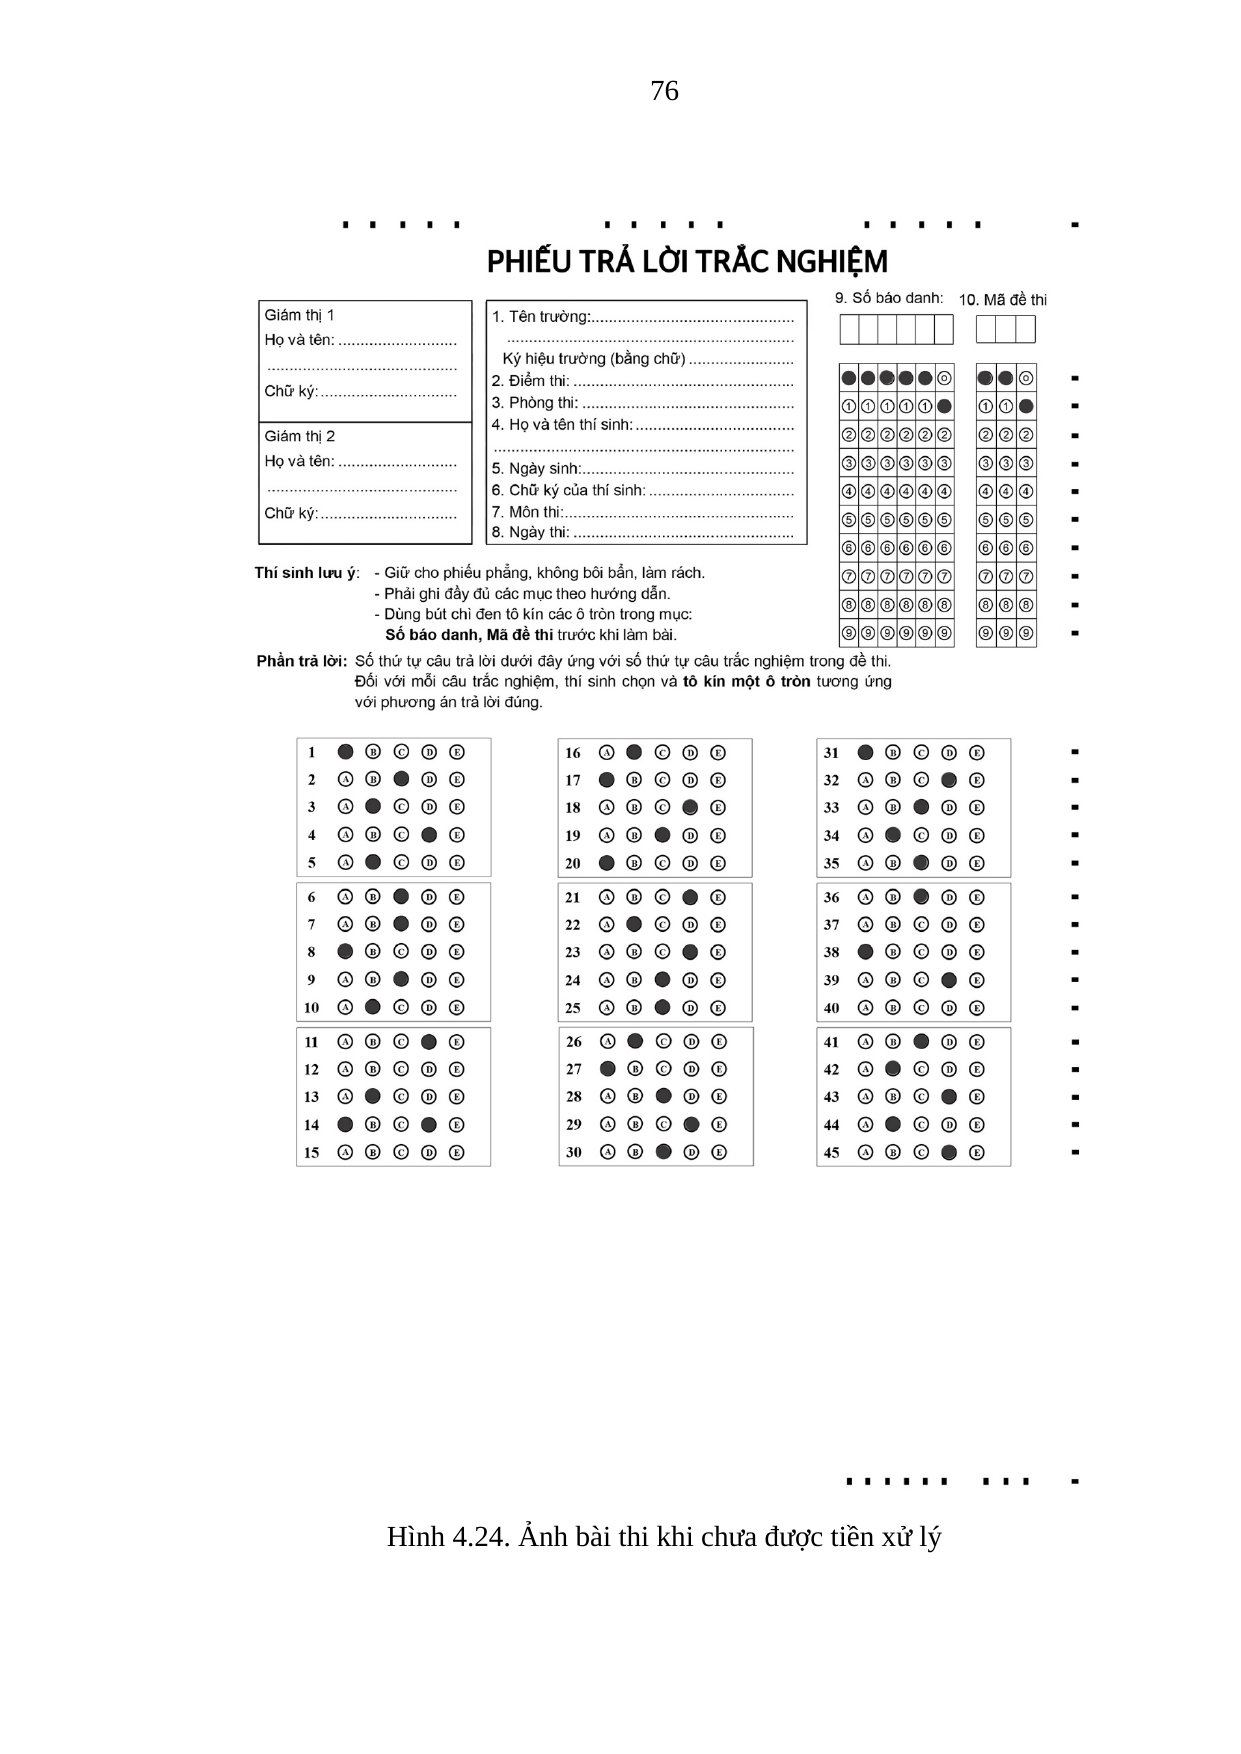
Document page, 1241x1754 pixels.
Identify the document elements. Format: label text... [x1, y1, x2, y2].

picture [207, 207, 1123, 1503]
